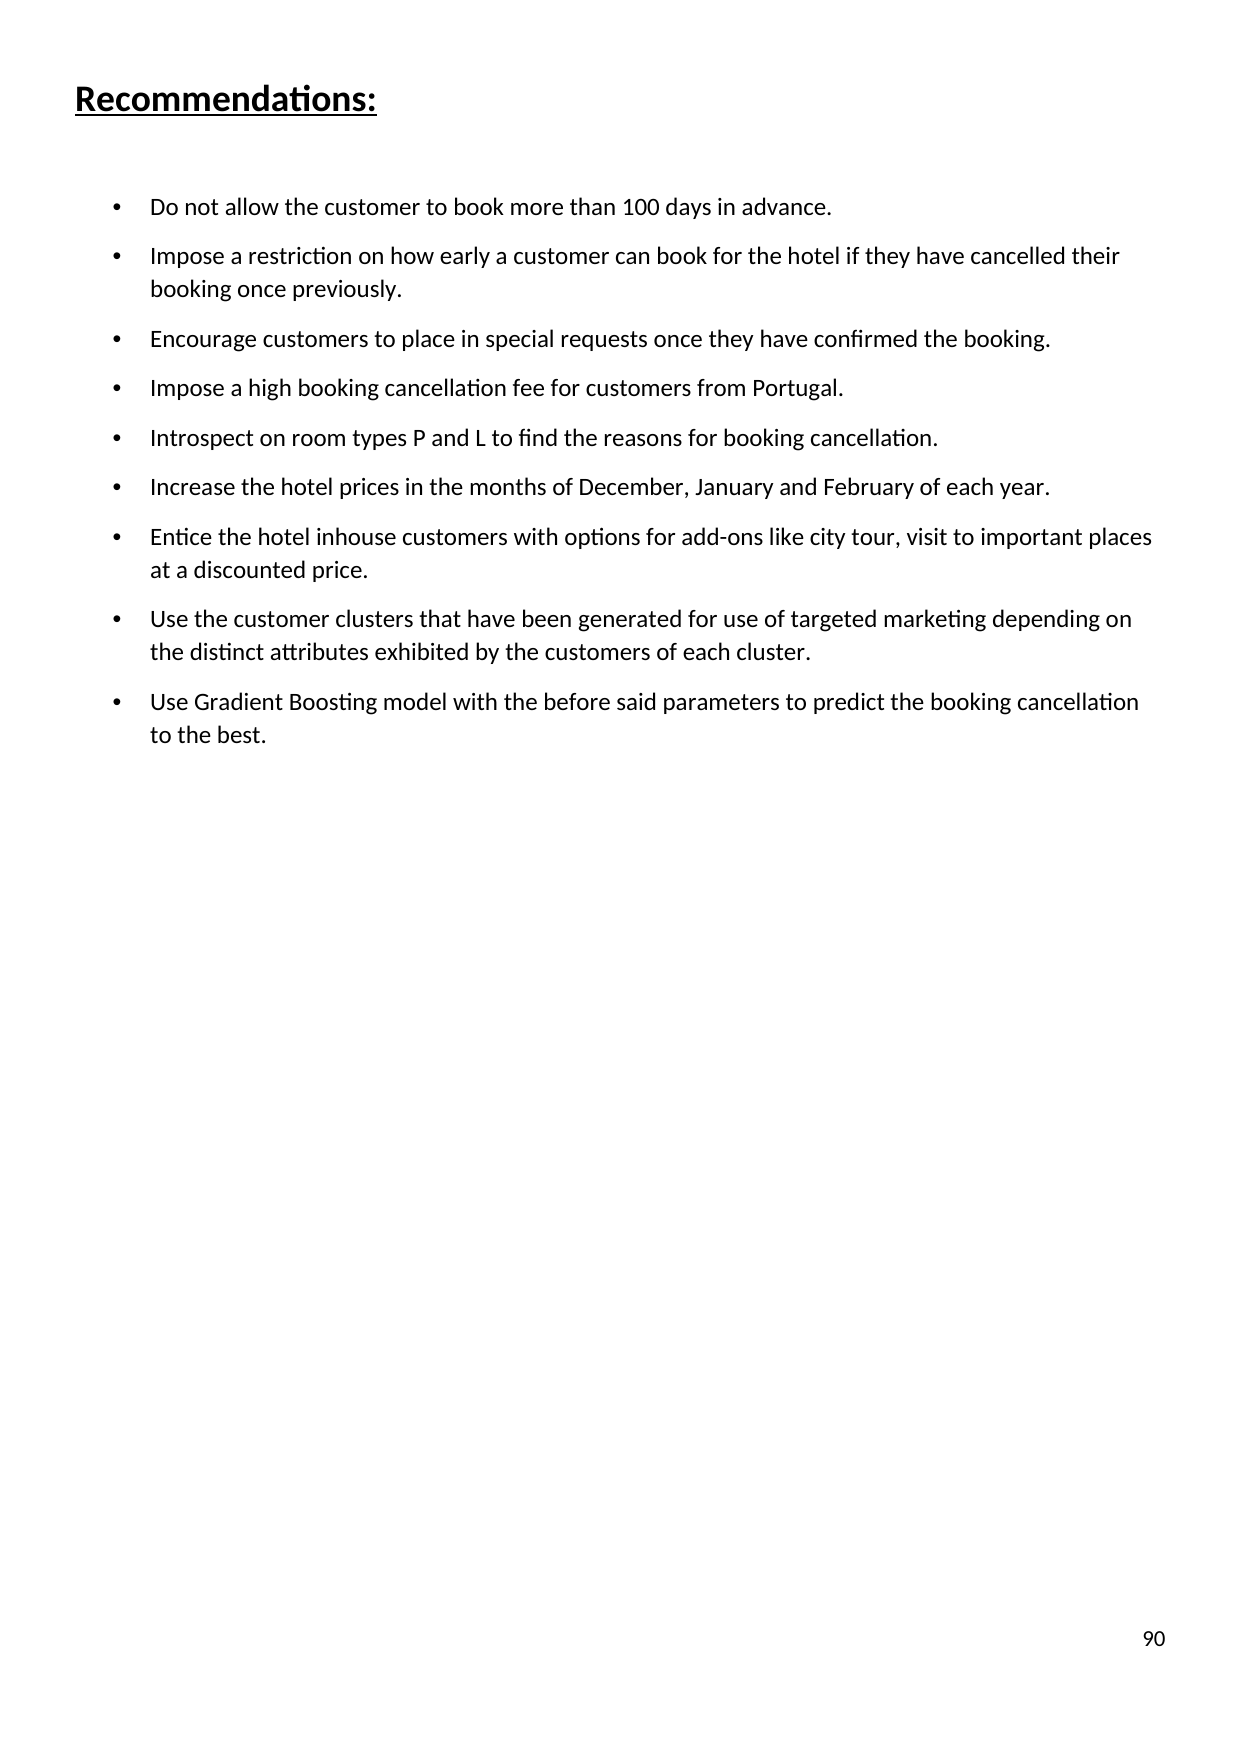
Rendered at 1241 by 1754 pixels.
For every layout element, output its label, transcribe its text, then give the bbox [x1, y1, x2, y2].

text Recommendations: [75, 75, 1165, 121]
list Impose a high booking cancellation fee for customers from Portugal. [112, 372, 1165, 403]
list Impose a restriction on how early a customer can book for the hotel if they have cancelled their booking once previously. [112, 240, 1165, 304]
list Encourage customers to place in special requests once they have confirmed the booking. [112, 323, 1165, 353]
list Use the customer clusters that have been generated for use of targeted marketing depending on the distinct attributes exhibited by the customers of each cluster. [112, 604, 1165, 667]
list Introspect on room types P and L to find the reasons for booking cancellation. [112, 422, 1165, 452]
list Use Gradient Boosting model with the before said parameters to predict the booking cancellation to the best. [112, 686, 1165, 749]
list Increase the hotel prices in the months of December, January and February of each year. [112, 472, 1165, 502]
list Do not allow the customer to book more than 100 days in advance. [112, 191, 1165, 221]
list Entice the hotel inhouse customers with options for add-ons like city tour, visit to important places at a discounted price. [112, 521, 1165, 584]
